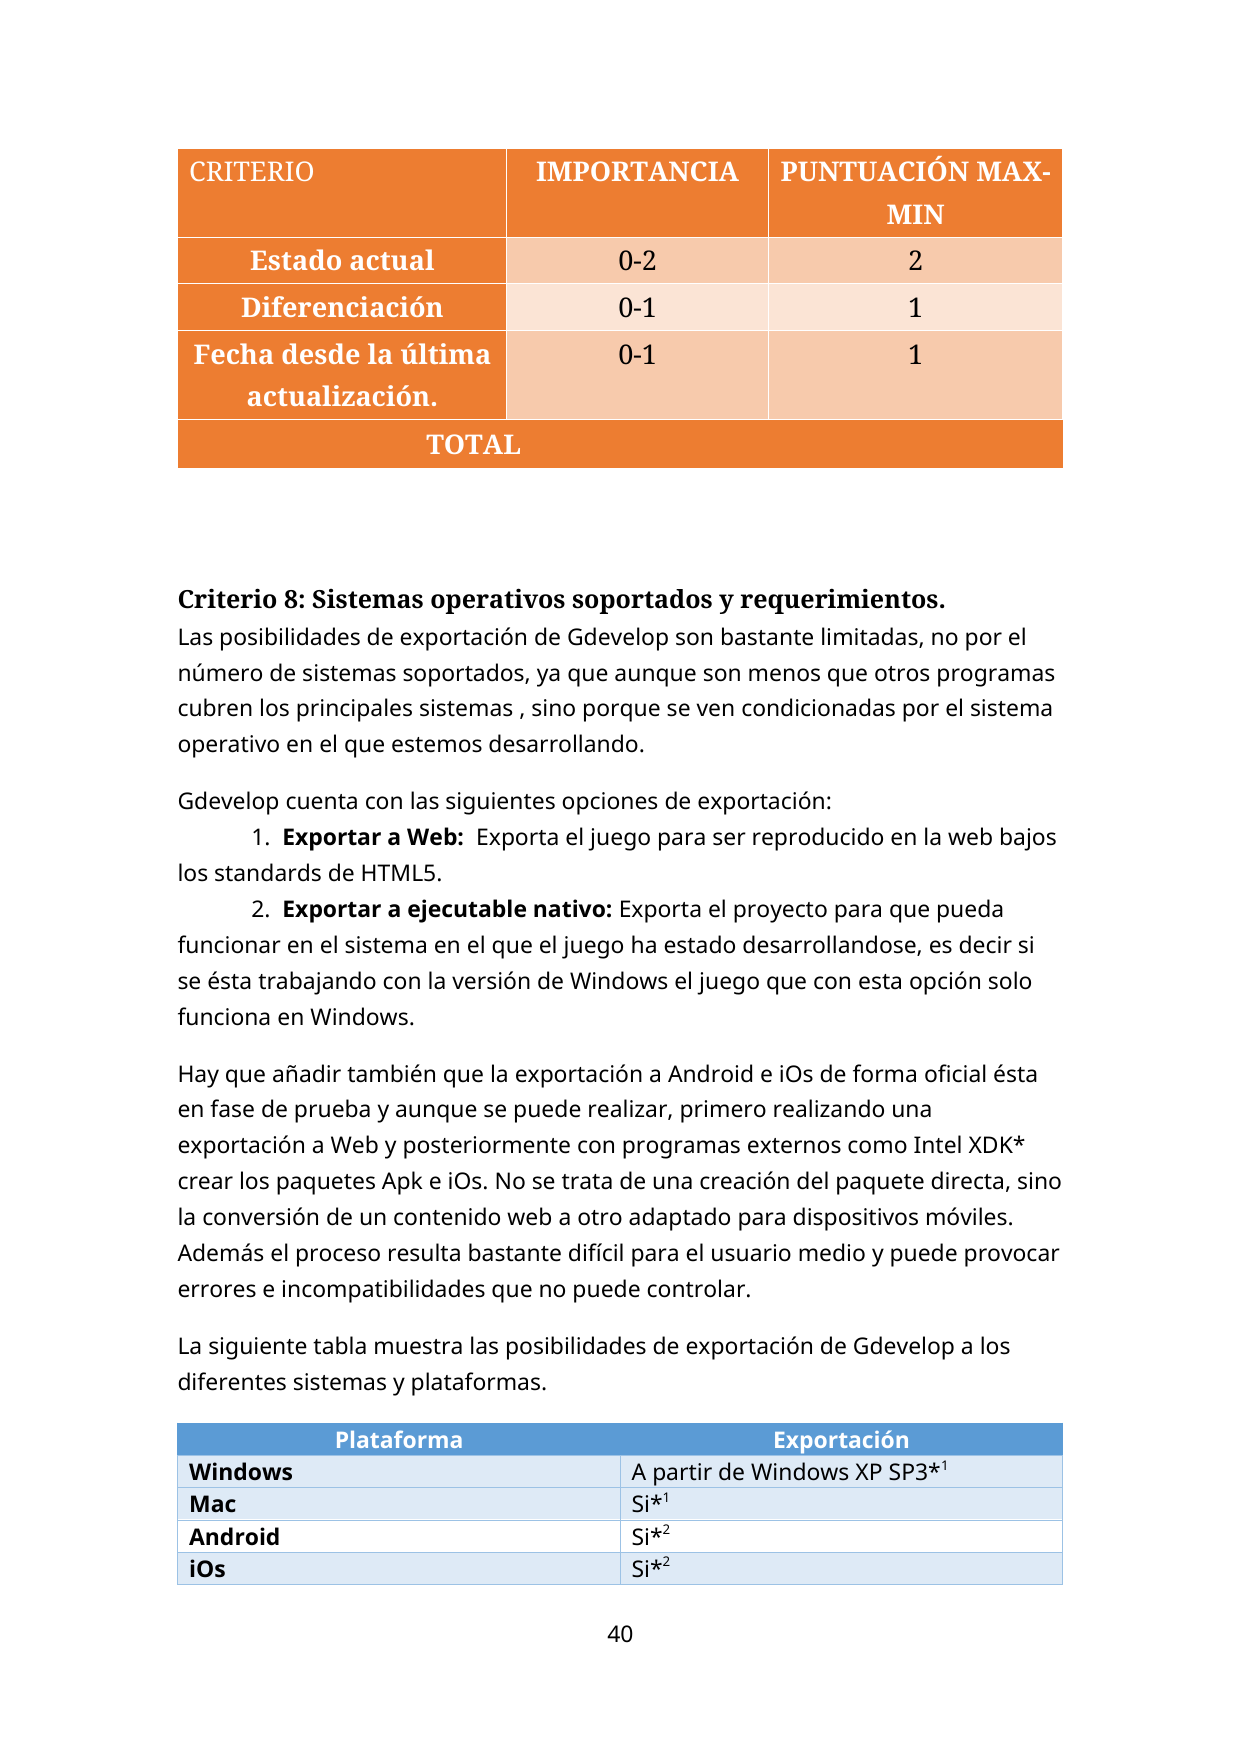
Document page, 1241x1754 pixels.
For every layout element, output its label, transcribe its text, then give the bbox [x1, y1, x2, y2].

table_header IMPORTANCIA [507, 149, 768, 237]
table_cell Windows [178, 1456, 620, 1487]
table_cell 2 [769, 238, 1062, 283]
table_cell Si*2 [621, 1521, 1062, 1552]
table_header CRITERIO [178, 149, 506, 237]
table_header TOTAL [179, 421, 768, 467]
table_header [769, 421, 1062, 467]
table_cell Android [178, 1521, 620, 1552]
table_cell Fecha desde la última actualización. [178, 331, 506, 419]
table_cell 0-1 [507, 331, 768, 419]
text Hay que añadir también que la exportación a Android e iOs de forma oficial ésta en fase de prueba y aunque se puede realizar, primero realizando una exportación a Web y posteriormente con programas externos como Intel XDK* crear los paquetes Apk e iOs. No se trata de una creación del paquete directa, sino la conversión de un contenido web a otro adaptado para dispositivos móviles. Además el proceso resulta bastante difícil para el usuario medio y puede provocar errores e incompatibilidades que no puede controlar. [177, 1057, 1063, 1304]
table_cell 1 [769, 331, 1062, 419]
table_header Plataforma [178, 1424, 620, 1455]
text La siguiente tabla muestra las posibilidades de exportación de Gdevelop a los diferentes sistemas y plataformas. [177, 1330, 1063, 1397]
table_cell iOs [178, 1553, 620, 1584]
text Las posibilidades de exportación de Gdevelop son bastante limitadas, no por el número de sistemas soportados, ya que aunque son menos que otros programas cubren los principales sistemas , sino porque se ven condicionadas por el sistema operativo en el que estemos desarrollando. [177, 621, 1063, 759]
table_cell 0-2 [507, 238, 768, 283]
table_cell 1 [769, 284, 1062, 330]
table_cell 0-1 [507, 284, 768, 330]
table_header PUNTUACIÓN MAX-MIN [769, 149, 1062, 237]
table_header Exportación [620, 1424, 1062, 1455]
table_cell Mac [178, 1488, 620, 1519]
text Gdevelop cuenta con las siguientes opciones de exportación: 1. Exportar a Web: Exporta el juego para ser reproducido en la web bajos los standards de HTML5. 2. Exportar a ejecutable nativo: Exporta el proyecto para que pueda funcionar en el sistema en el que el juego ha estado desarrollandose, es decir si se ésta trabajando con la versión de Windows el juego que con esta opción solo funciona en Windows. [177, 785, 1063, 1032]
subtitle Criterio 8: Sistemas operativos soportados y requerimientos. [177, 581, 1063, 615]
table_cell Diferenciación [178, 284, 506, 330]
table_cell Si*2 [621, 1553, 1062, 1584]
table_cell Si*1 [621, 1488, 1062, 1519]
table_cell A partir de Windows XP SP3*1 [621, 1456, 1062, 1487]
table_cell Estado actual [178, 238, 506, 283]
